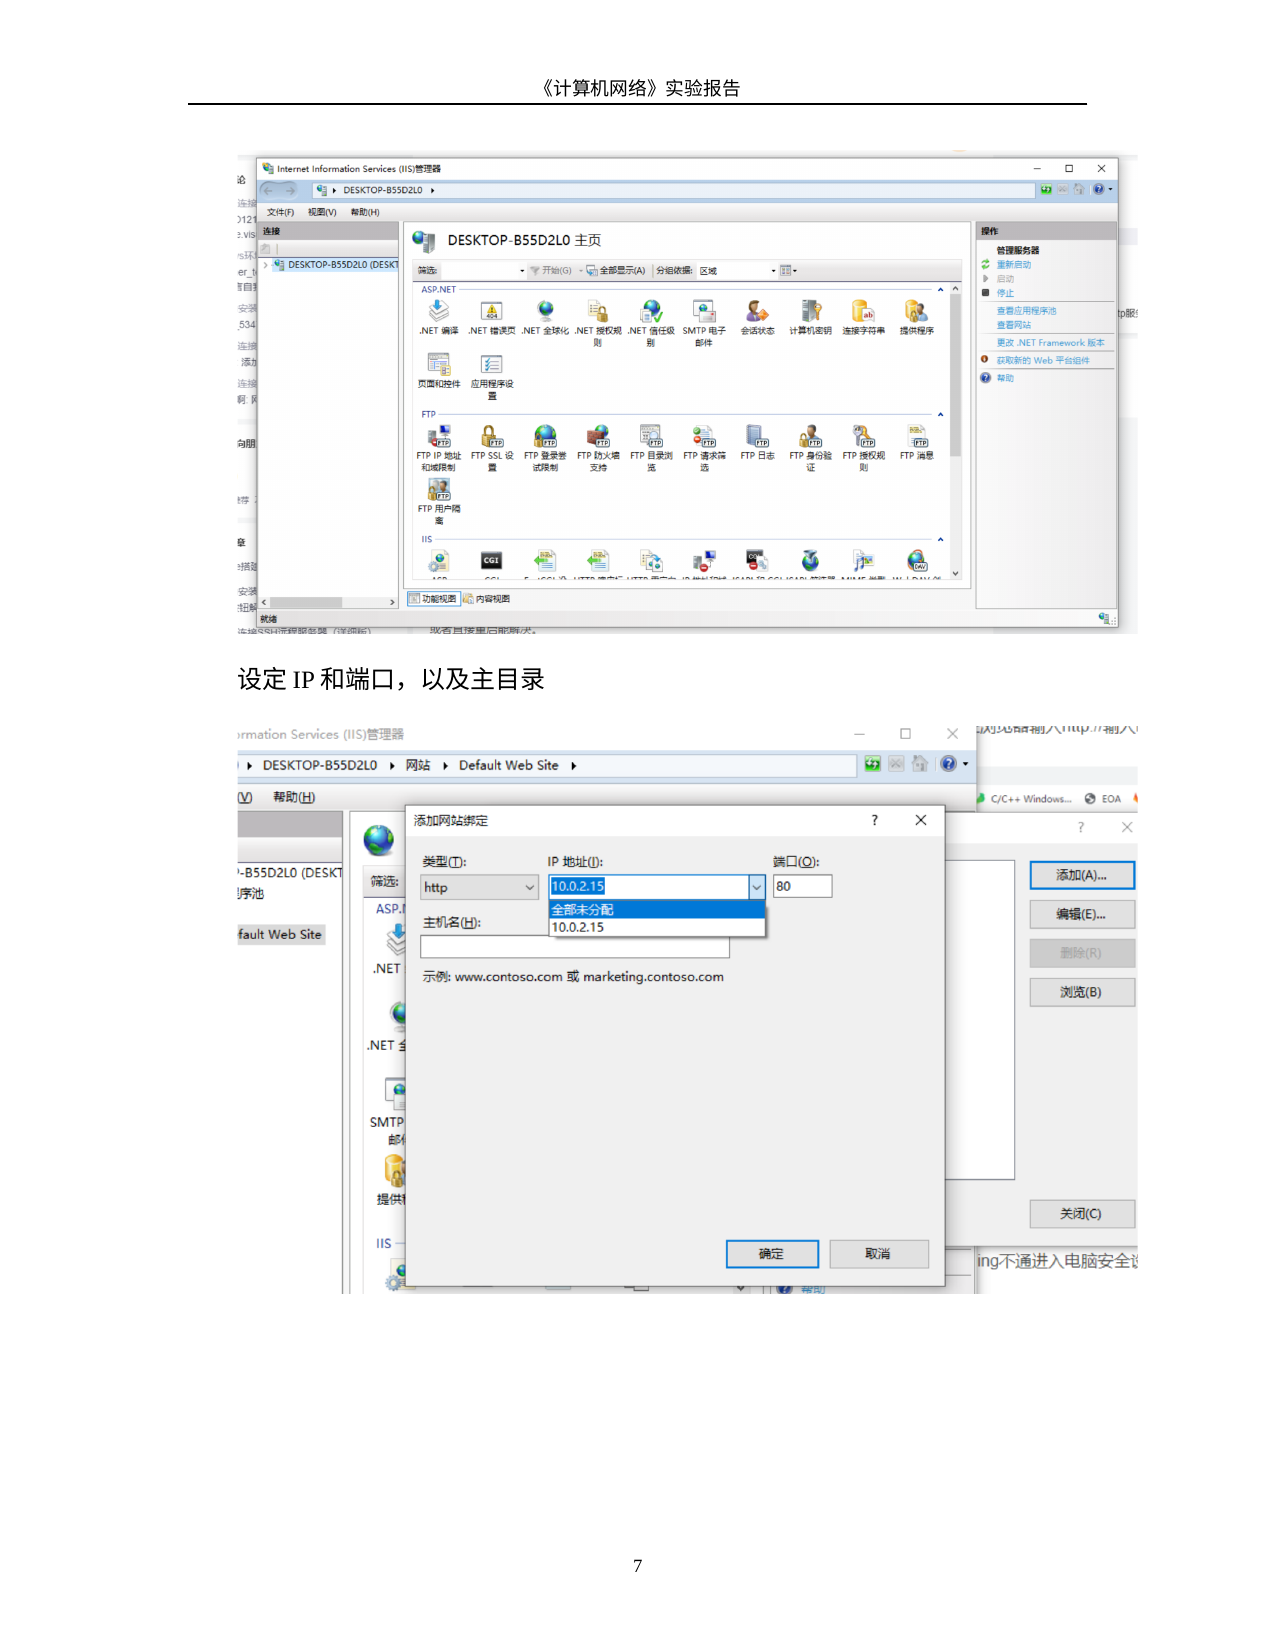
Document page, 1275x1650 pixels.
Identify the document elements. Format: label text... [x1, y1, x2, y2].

picture [237, 726, 1138, 1294]
list 设定IP和端口，以及主目录 [187, 660, 1087, 696]
picture [237, 150, 1138, 634]
